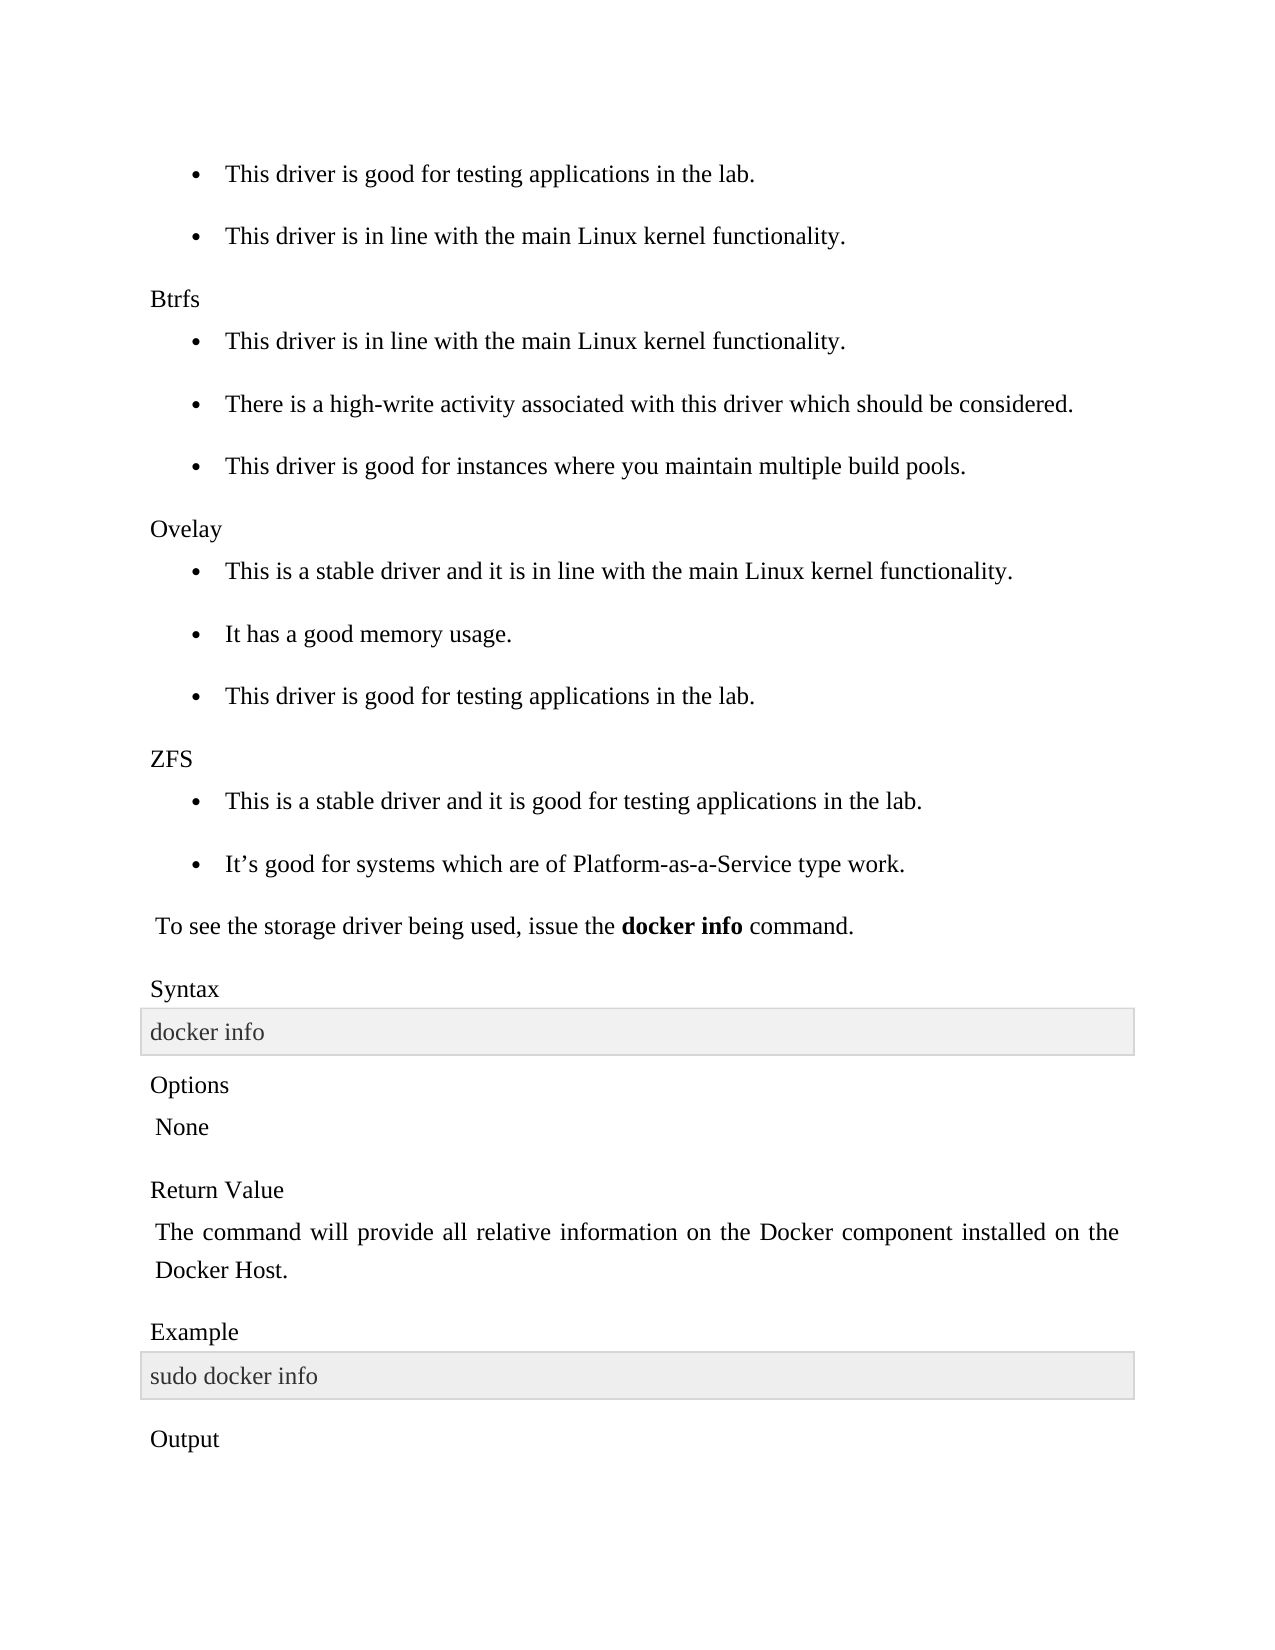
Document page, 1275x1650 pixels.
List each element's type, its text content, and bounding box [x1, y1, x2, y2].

list This is a stable driver and it is good for testing applications in the lab. [192, 777, 1120, 815]
list This driver is in line with the main Linux kernel functionality. [192, 212, 1120, 250]
list This is a stable driver and it is in line with the main Linux kernel functionality. [192, 547, 1120, 585]
text Btrfs [150, 275, 1120, 312]
text The command will provide all relative information on the Docker component installed on the Docker Host. [155, 1208, 1120, 1283]
text Output [150, 1415, 1120, 1453]
list This driver is good for testing applications in the lab. [192, 672, 1120, 710]
list It’s good for systems which are of Platform-as-a-Service type work. [192, 840, 1120, 877]
list This driver is good for instances where you maintain multiple build pools. [192, 442, 1120, 480]
text ZFS [150, 735, 1120, 772]
list This driver is good for testing applications in the lab. [192, 150, 1120, 187]
list It has a good memory usage. [192, 610, 1120, 647]
text Example [150, 1308, 1120, 1346]
text Ovelay [150, 505, 1120, 542]
list This driver is in line with the main Linux kernel functionality. [192, 317, 1120, 355]
text Return Value [150, 1166, 1120, 1203]
text sudo docker info [142, 1353, 1133, 1398]
text docker info [142, 1009, 1133, 1054]
list There is a high-write activity associated with this driver which should be considered. [192, 380, 1120, 417]
text To see the storage driver being used, issue the docker info command. [155, 902, 1120, 940]
text Options [150, 1061, 1120, 1098]
text None [155, 1103, 1120, 1141]
text Syntax [150, 965, 1120, 1002]
